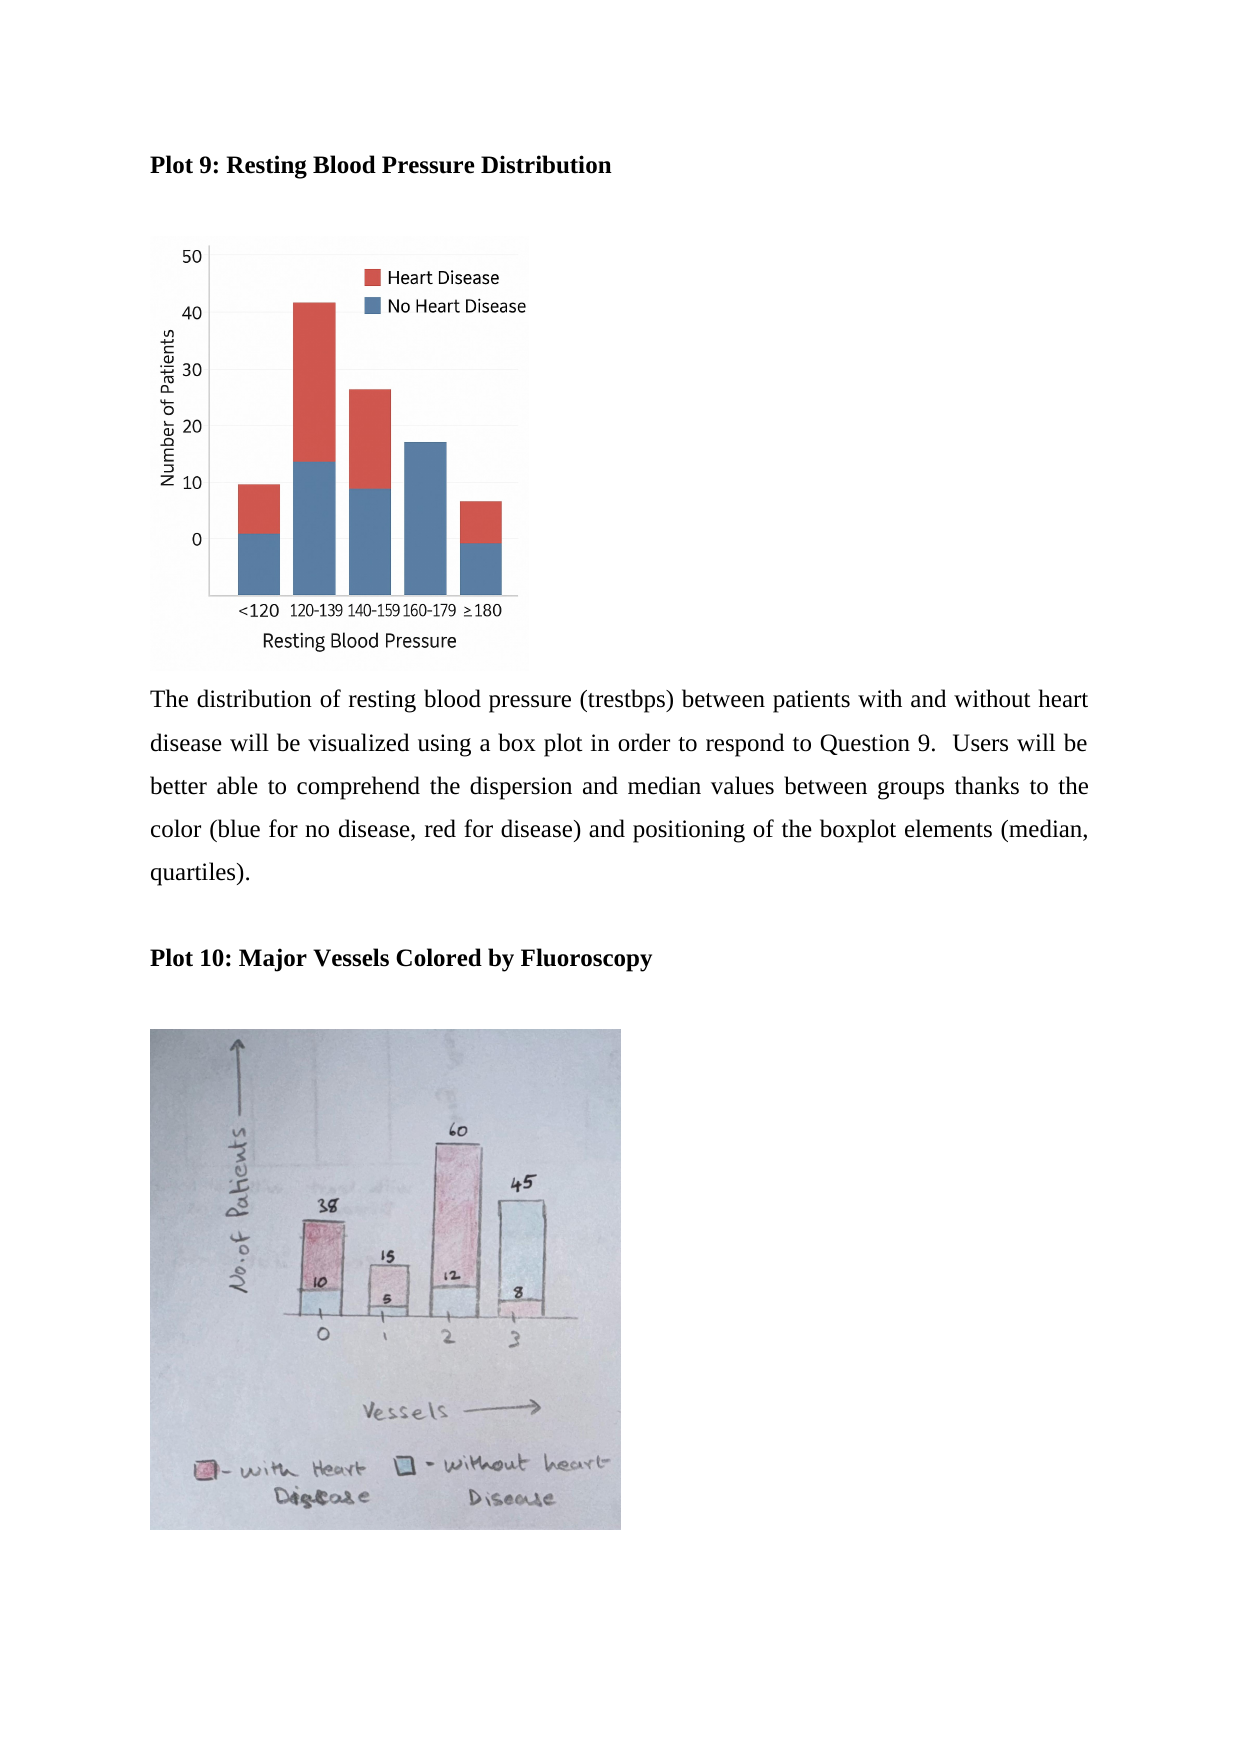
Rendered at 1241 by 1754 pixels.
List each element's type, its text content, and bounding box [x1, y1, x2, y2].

picture [150, 236, 530, 671]
text Plot 9: Resting Blood Pressure Distribution [150, 150, 1090, 179]
picture [150, 1029, 621, 1530]
text The distribution of resting blood pressure (trestbps) between patients with and without heart disease will be visualized using a box plot in order to respond to Question 9. Users will be better able to comprehend the dispersion and median values between groups thanks to the color (blue for no disease, red for disease) and positioning of the boxplot elements (median, quartiles). [150, 684, 1090, 886]
text Plot 10: Major Vessels Colored by Fluoroscopy [150, 943, 1090, 972]
